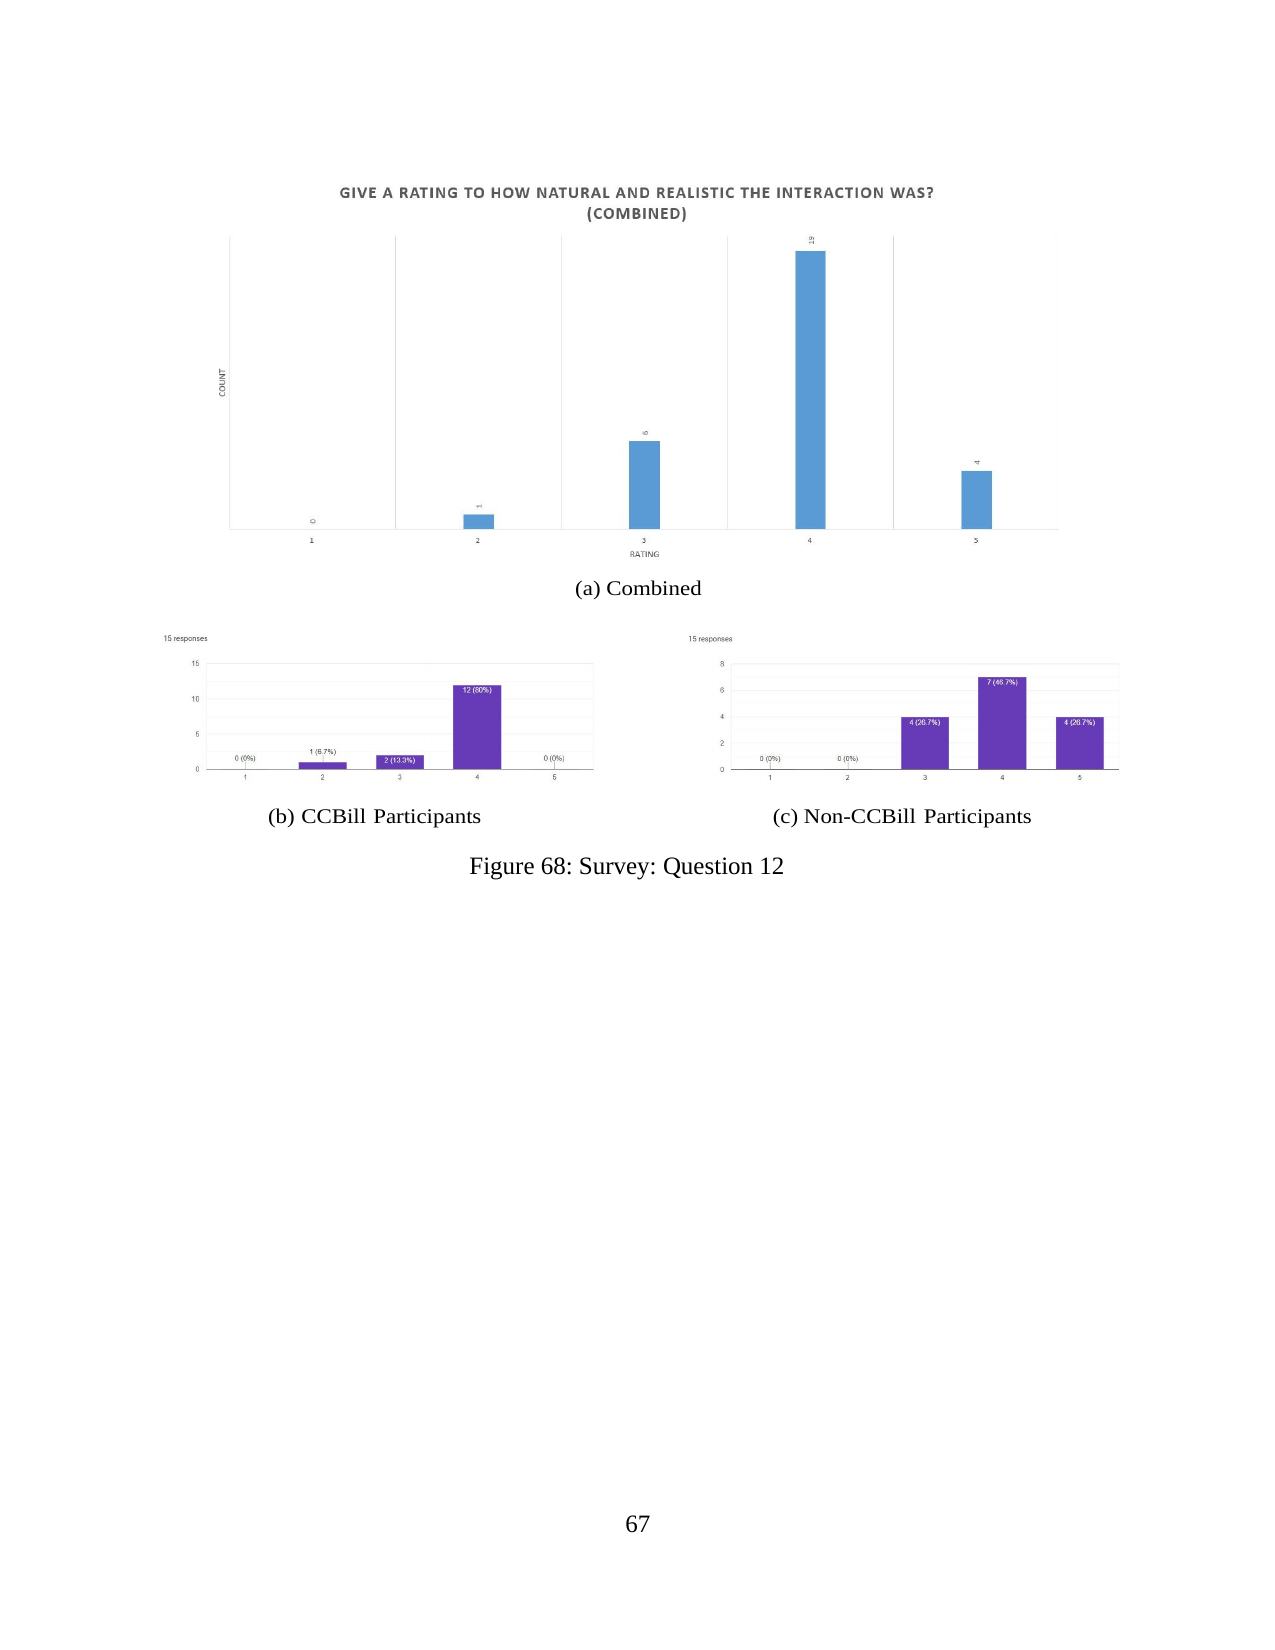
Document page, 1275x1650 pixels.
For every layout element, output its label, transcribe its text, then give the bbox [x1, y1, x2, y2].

picture [688, 633, 1121, 784]
picture [219, 185, 1059, 560]
text Figure 68: Survey: Question 12 [469, 851, 1275, 880]
picture [160, 635, 595, 786]
text (a) Combined [575, 576, 1275, 600]
